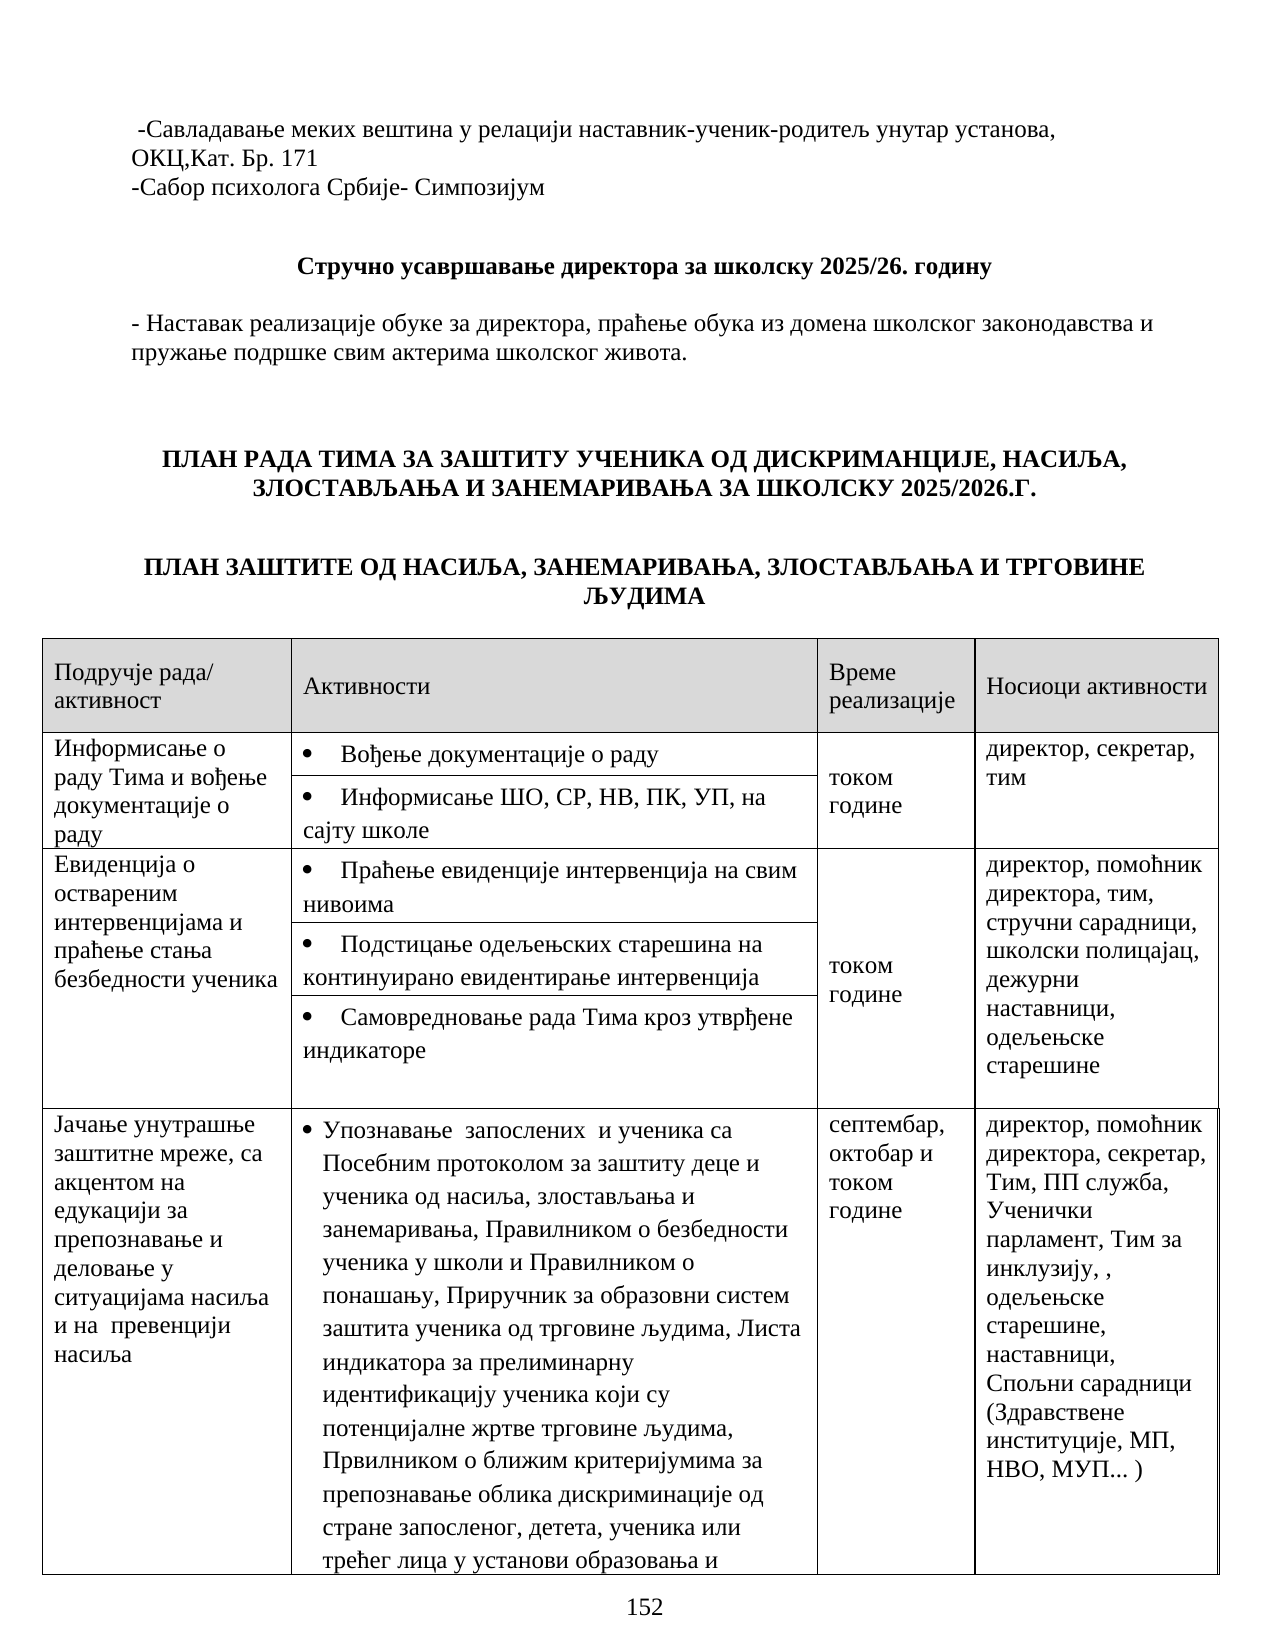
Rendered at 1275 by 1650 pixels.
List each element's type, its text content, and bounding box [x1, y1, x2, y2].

subtitle ПЛАН РАДА ТИМА ЗА ЗАШТИТУ УЧЕНИКА ОД ДИСКРИМАНЦИЈЕ, НАСИЉА, ЗЛОСТАВЉАЊА И ЗАНЕМАРИВАЊА ЗА ШКОЛСКУ 2025/2026.Г. [131, 444, 1158, 502]
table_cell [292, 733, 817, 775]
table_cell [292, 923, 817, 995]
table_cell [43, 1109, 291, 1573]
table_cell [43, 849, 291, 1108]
text - Наставак реализације обуке за директора, праћење обука из домена школског законодавства и пружање подршке свим актерима школског живота. [131, 308, 1158, 366]
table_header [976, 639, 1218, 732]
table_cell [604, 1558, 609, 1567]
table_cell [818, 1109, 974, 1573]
text -Савладавање меких вештина у релацији наставник-ученик-родитељ унутар установа, ОКЦ,Кат. Бр. 171 [131, 114, 1158, 172]
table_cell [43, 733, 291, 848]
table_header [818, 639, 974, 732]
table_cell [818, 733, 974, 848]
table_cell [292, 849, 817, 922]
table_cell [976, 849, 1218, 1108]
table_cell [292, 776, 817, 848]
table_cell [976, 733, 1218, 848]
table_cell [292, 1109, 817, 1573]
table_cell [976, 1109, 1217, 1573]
subtitle ПЛАН ЗАШТИТЕ ОД НАСИЉА, ЗАНЕМАРИВАЊА, ЗЛОСТАВЉАЊА И ТРГОВИНЕ ЉУДИМА [131, 552, 1158, 609]
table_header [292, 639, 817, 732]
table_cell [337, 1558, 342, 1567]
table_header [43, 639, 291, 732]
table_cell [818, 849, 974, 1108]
text -Сабор психолога Србије- Симпозијум [131, 172, 1158, 201]
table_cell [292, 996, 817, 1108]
subtitle Стручно усавршавање директора за школску 2025/26. годину [131, 251, 1158, 279]
